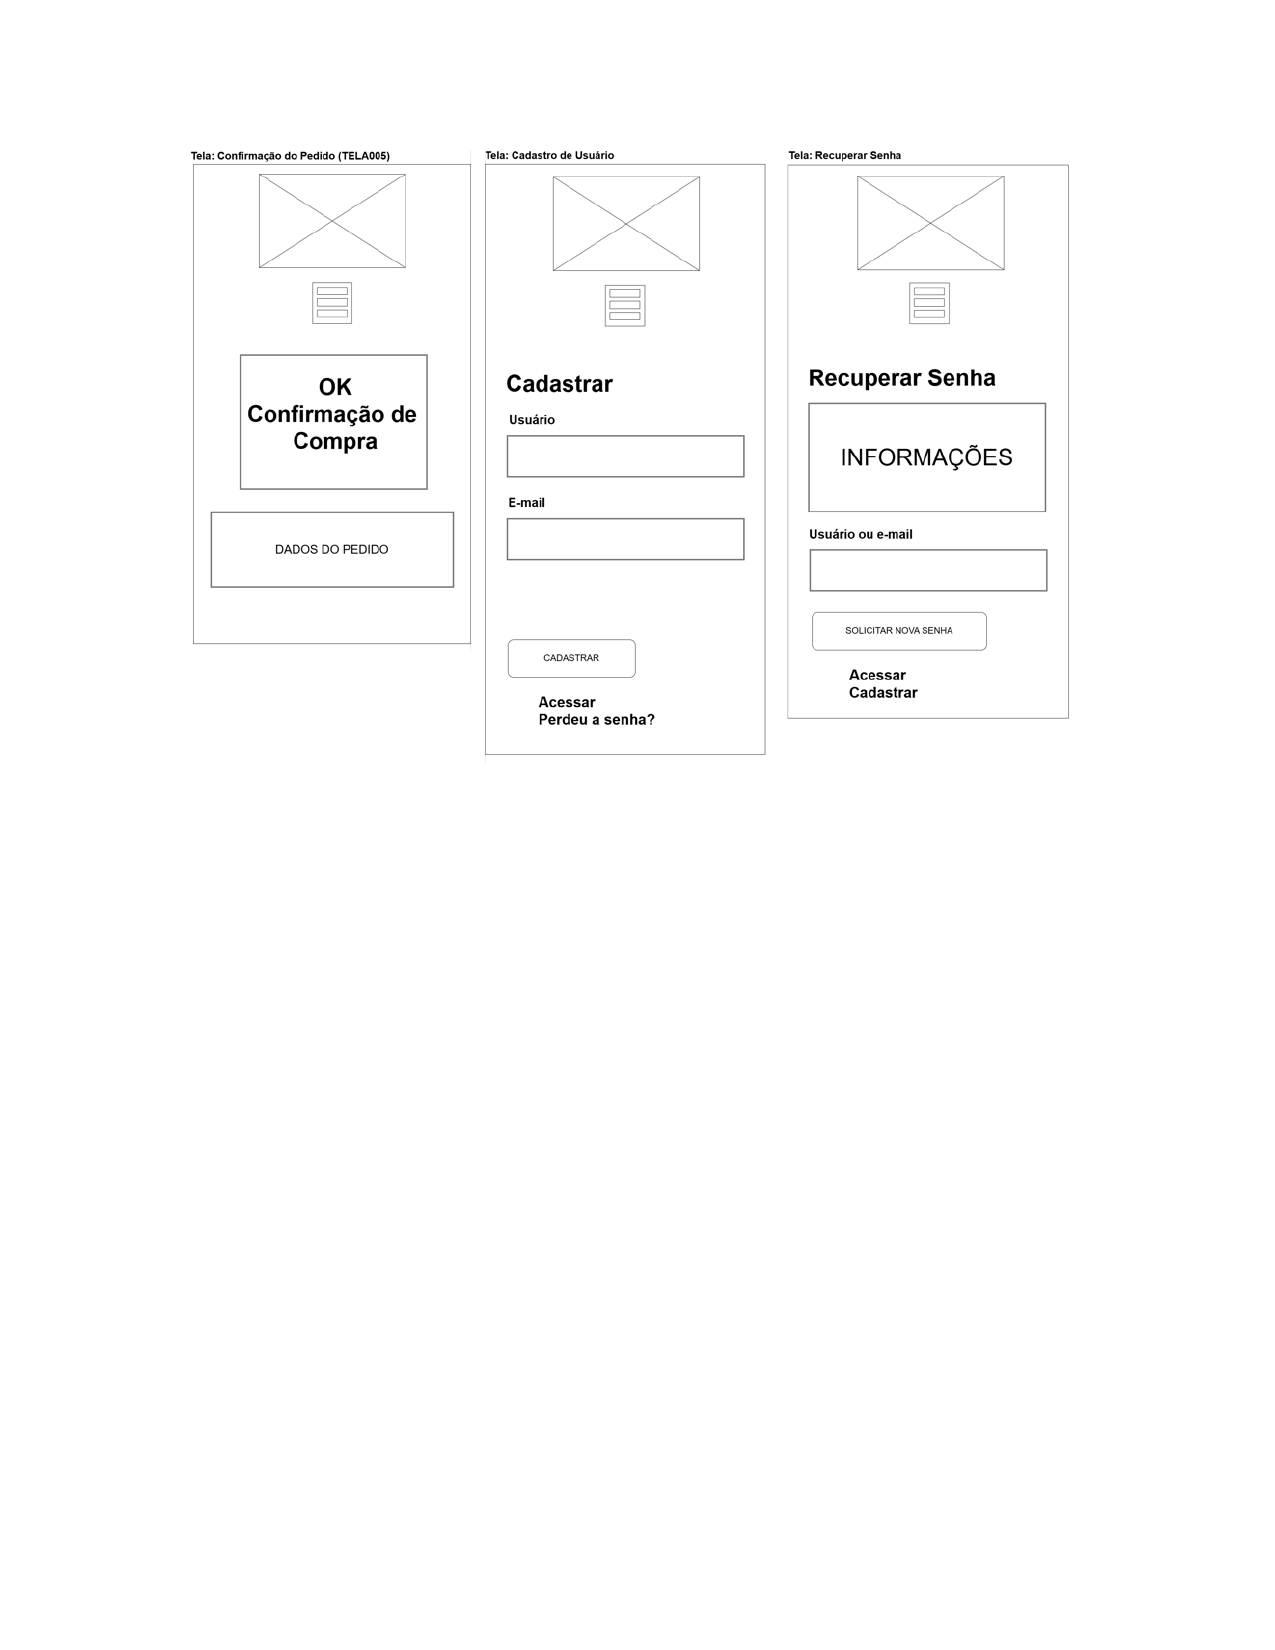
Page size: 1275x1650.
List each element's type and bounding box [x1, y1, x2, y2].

picture [187, 150, 1088, 791]
